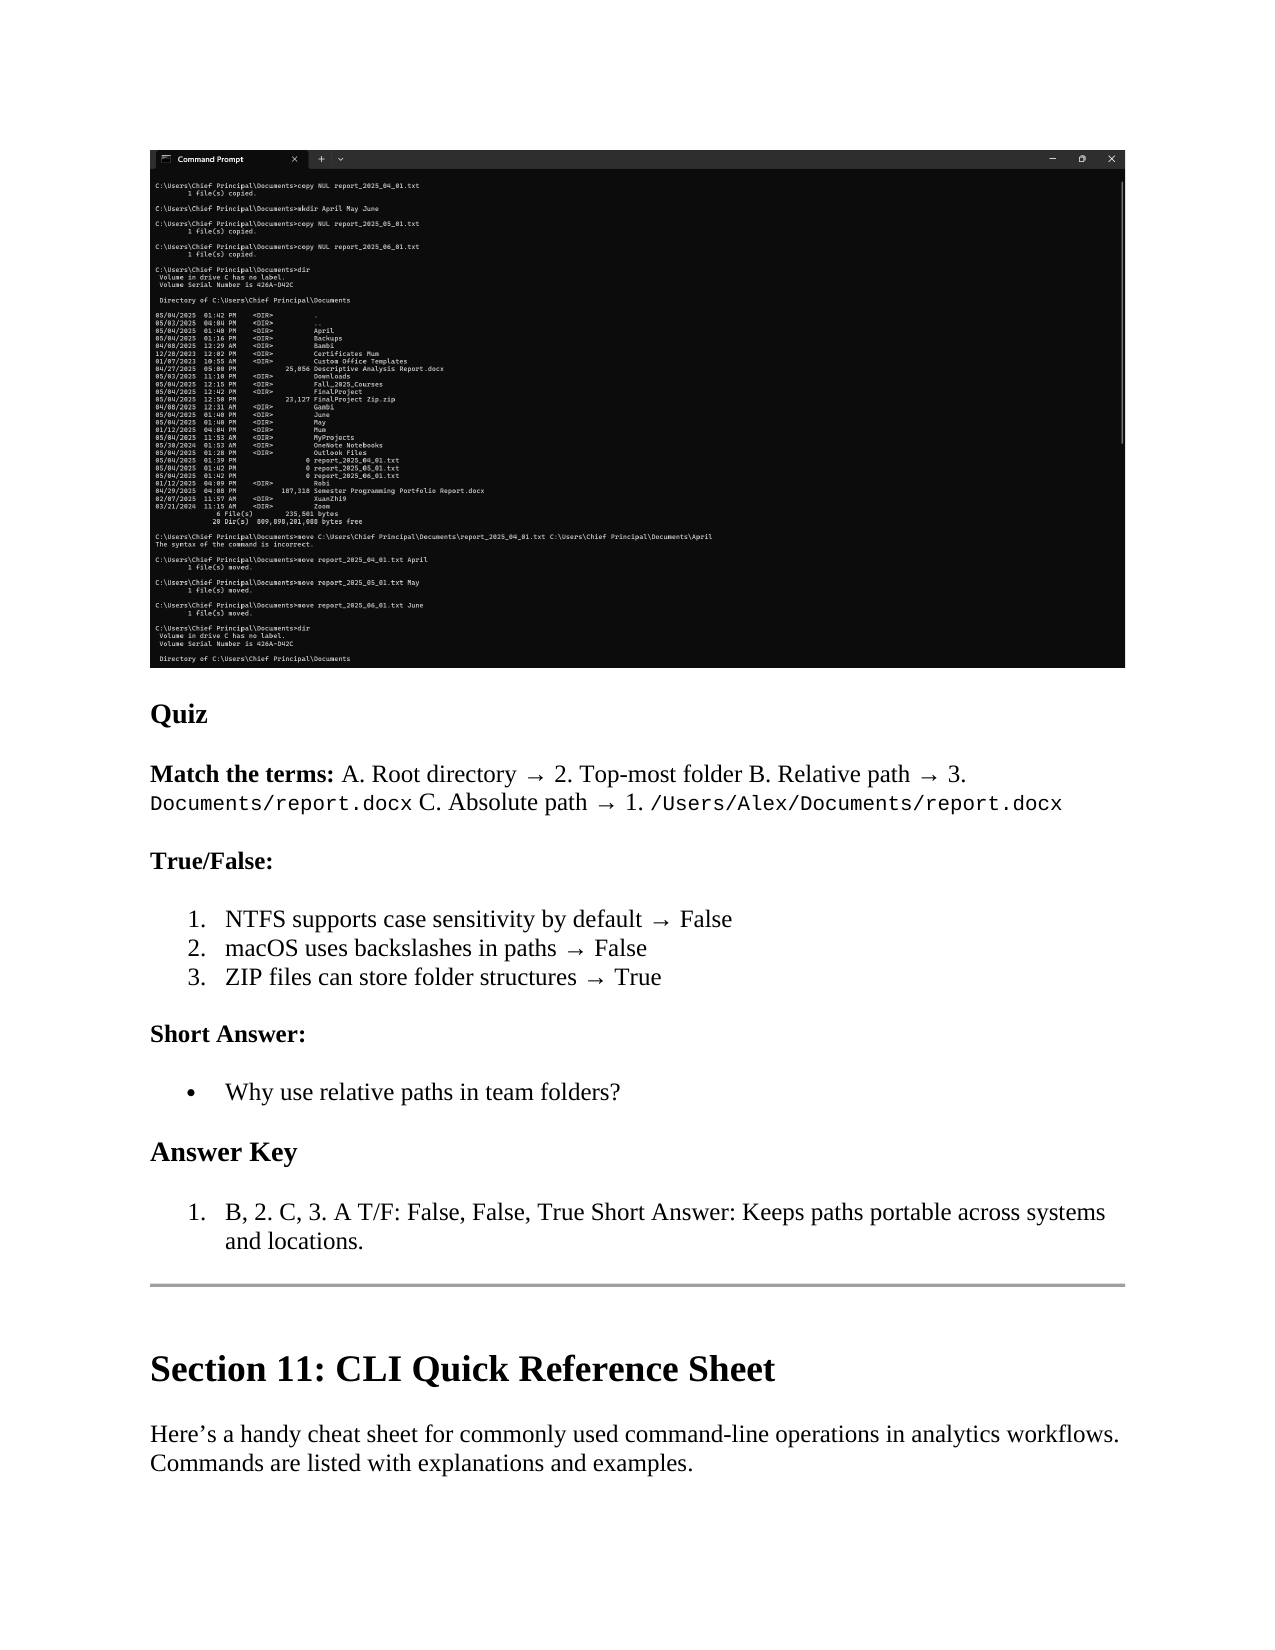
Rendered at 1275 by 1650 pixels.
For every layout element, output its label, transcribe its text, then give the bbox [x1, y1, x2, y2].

text True/False: [150, 846, 1125, 875]
list ZIP files can store folder structures → True [187, 962, 1125, 990]
list NTFS supports case sensitivity by default → False [187, 904, 1125, 933]
text Quiz [150, 697, 1125, 729]
text Answer Key [150, 1135, 1125, 1168]
list macOS uses backslashes in paths → False [187, 933, 1125, 962]
text Here’s a handy cheat sheet for commonly used command-line operations in analytics workflows. Commands are listed with explanations and examples. [150, 1419, 1125, 1477]
text Short Answer: [150, 1019, 1125, 1048]
list B, 2. C, 3. A T/F: False, False, True Short Answer: Keeps paths portable across systems and locations. [187, 1197, 1125, 1254]
picture [150, 150, 1125, 668]
text Section 11: CLI Quick Reference Sheet [150, 1347, 1125, 1390]
text Match the terms: A. Root directory → 2. Top-most folder B. Relative path → 3. Documents/report.docx C. Absolute path → 1. /Users/Alex/Documents/report.docx [150, 759, 1125, 817]
list Why use relative paths in team folders? [187, 1077, 1125, 1106]
